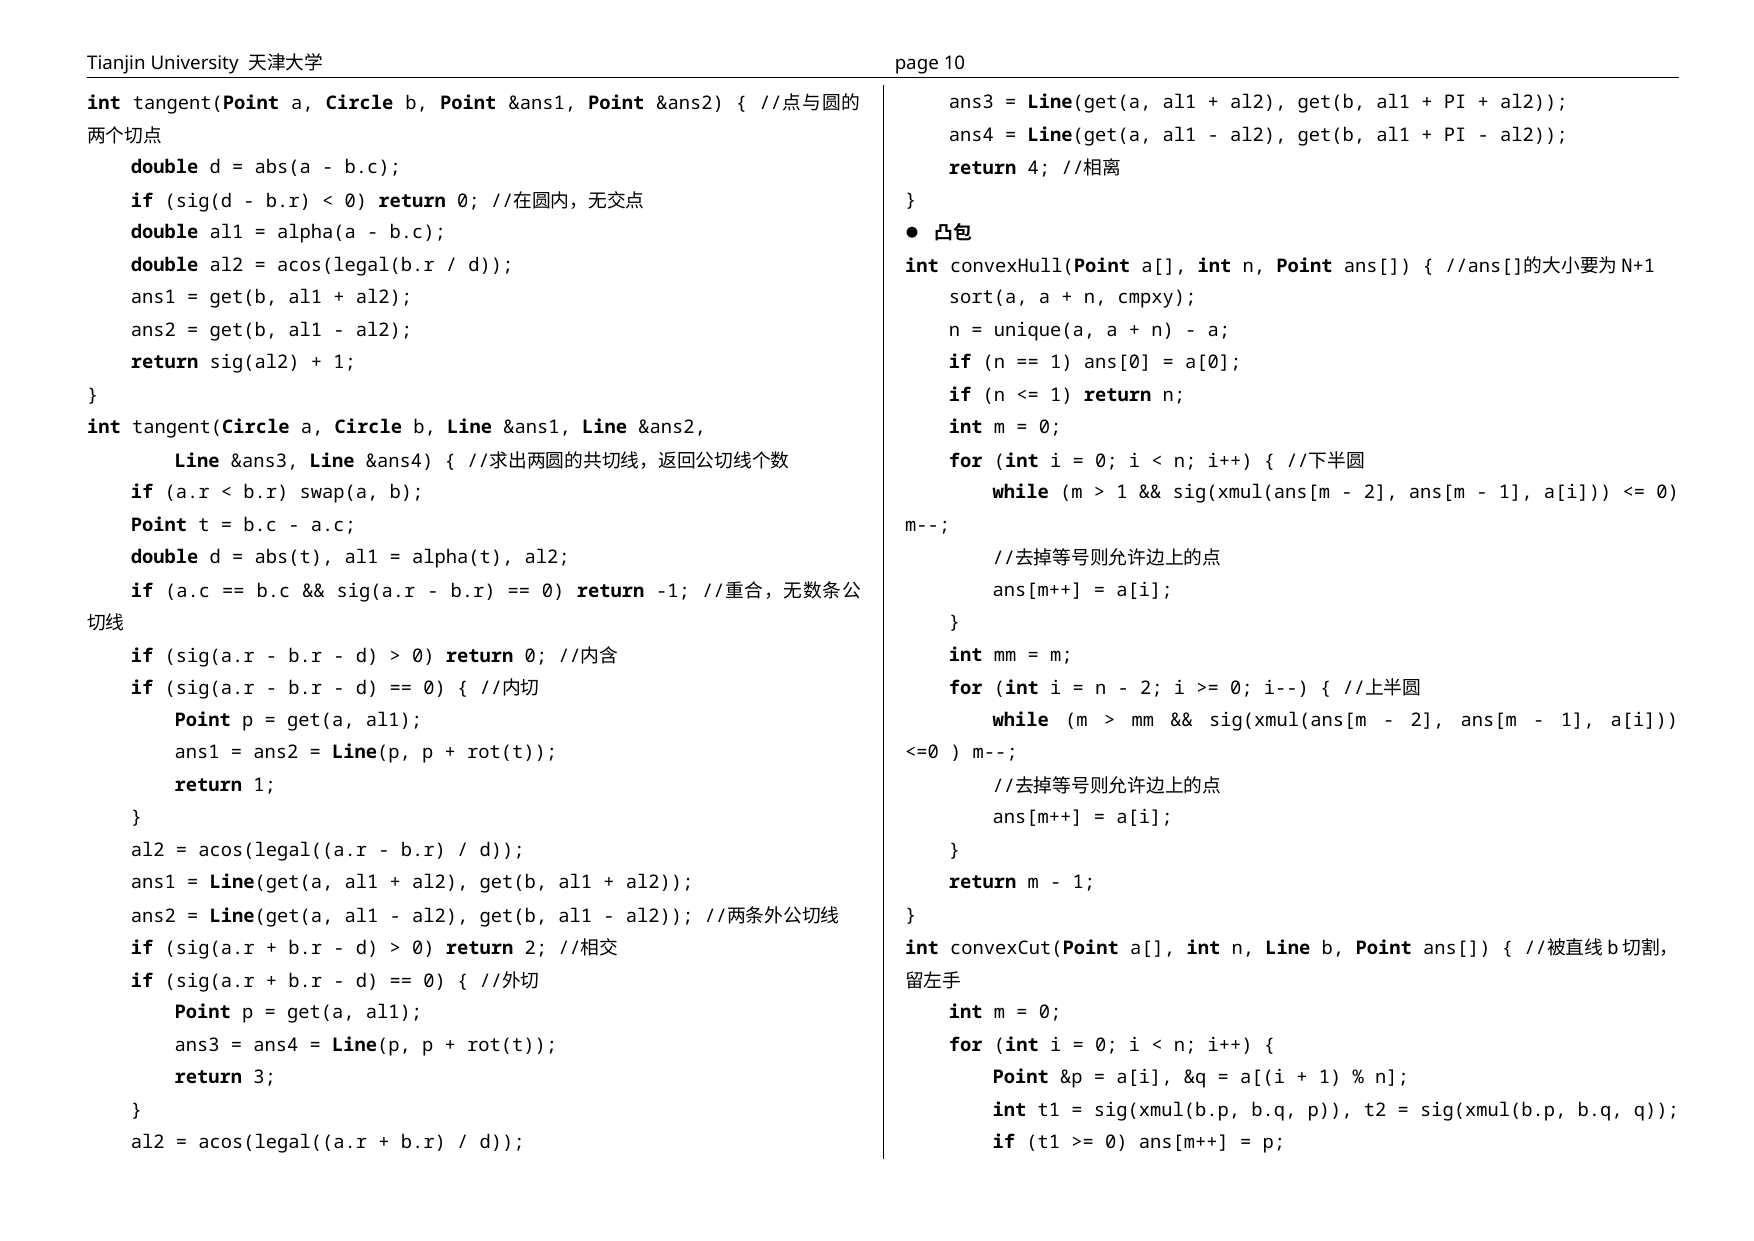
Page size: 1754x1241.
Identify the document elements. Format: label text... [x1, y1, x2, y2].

text if (sig(a.r - b.r - d) > 0) return 0; //内含 [87, 638, 861, 670]
text if (n <= 1) return n; [905, 378, 1679, 410]
text ans1 = get(b, al1 + al2); [87, 280, 861, 313]
text int mm = m; [905, 638, 1679, 670]
text Line &ans3, Line &ans4) { //求出两圆的共切线，返回公切线个数 [87, 443, 861, 475]
text return 3; [87, 1060, 861, 1093]
text } [87, 1093, 861, 1125]
text if (sig(d - b.r) < 0) return 0; //在圆内，无交点 [87, 183, 861, 215]
text int m = 0; [905, 995, 1679, 1028]
text ans1 = Line(get(a, al1 + al2), get(b, al1 + al2)); [87, 865, 861, 898]
text ans4 = Line(get(a, al1 - al2), get(b, al1 + PI - al2)); [905, 118, 1679, 150]
text n = unique(a, a + n) - a; [905, 313, 1679, 345]
text while (m > 1 && sig(xmul(ans[m - 2], ans[m - 1], a[i])) <= 0) m--; [905, 475, 1679, 540]
text ans3 = Line(get(a, al1 + al2), get(b, al1 + PI + al2)); [905, 85, 1679, 118]
text double al2 = acos(legal(b.r / d)); [87, 248, 861, 280]
text } [905, 898, 1679, 930]
text while (m > mm && sig(xmul(ans[m - 2], ans[m - 1], a[i])) <=0 ) m--; [905, 703, 1679, 768]
text if (sig(a.r + b.r - d) == 0) { //外切 [87, 963, 861, 995]
text for (int i = 0; i < n; i++) { [905, 1028, 1679, 1060]
text for (int i = n - 2; i >= 0; i--) { //上半圆 [905, 670, 1679, 703]
text } [905, 605, 1679, 638]
text double d = abs(t), al1 = alpha(t), al2; [87, 540, 861, 573]
text if (sig(a.r - b.r - d) == 0) { //内切 [87, 670, 861, 703]
text ans[m++] = a[i]; [905, 573, 1679, 605]
text return m - 1; [905, 865, 1679, 898]
text ans1 = ans2 = Line(p, p + rot(t)); [87, 735, 861, 768]
text return 4; //相离 [905, 150, 1679, 183]
text int convexHull(Point a[], int n, Point ans[]) { //ans[]的大小要为N+1 [905, 248, 1679, 280]
text sort(a, a + n, cmpxy); [905, 280, 1679, 313]
text double al1 = alpha(a - b.c); [87, 215, 861, 248]
text if (n == 1) ans[0] = a[0]; [905, 345, 1679, 378]
text double d = abs(a - b.c); [87, 150, 861, 183]
text } [905, 833, 1679, 865]
text if (a.r < b.r) swap(a, b); [87, 475, 861, 508]
text al2 = acos(legal((a.r + b.r) / d)); [87, 1125, 861, 1158]
text Point t = b.c - a.c; [87, 508, 861, 540]
text return sig(al2) + 1; [87, 345, 861, 378]
text ans2 = get(b, al1 - al2); [87, 313, 861, 345]
text int tangent(Point a, Circle b, Point &ans1, Point &ans2) { //点与圆的两个切点 [87, 85, 861, 150]
text int m = 0; [905, 410, 1679, 443]
text //去掉等号则允许边上的点 [905, 768, 1679, 800]
text } [87, 800, 861, 833]
text } [87, 378, 861, 410]
subtitle 凸包 [905, 215, 1679, 248]
text for (int i = 0; i < n; i++) { //下半圆 [905, 443, 1679, 475]
text al2 = acos(legal((a.r - b.r) / d)); [87, 833, 861, 865]
text ans[m++] = a[i]; [905, 800, 1679, 833]
text if (sig(a.r + b.r - d) > 0) return 2; //相交 [87, 930, 861, 963]
text Point p = get(a, al1); [87, 703, 861, 735]
text ans2 = Line(get(a, al1 - al2), get(b, al1 - al2)); //两条外公切线 [87, 898, 861, 930]
text if (a.c == b.c && sig(a.r - b.r) == 0) return -1; //重合，无数条公切线 [87, 573, 861, 638]
text } [905, 183, 1679, 215]
text if (t1 >= 0) ans[m++] = p; [905, 1125, 1679, 1158]
text int t1 = sig(xmul(b.p, b.q, p)), t2 = sig(xmul(b.p, b.q, q)); [905, 1093, 1679, 1125]
text int tangent(Circle a, Circle b, Line &ans1, Line &ans2, [87, 410, 861, 443]
text int convexCut(Point a[], int n, Line b, Point ans[]) { //被直线b切割，留左手 [905, 930, 1679, 995]
text return 1; [87, 768, 861, 800]
text //去掉等号则允许边上的点 [905, 540, 1679, 573]
text Point &p = a[i], &q = a[(i + 1) % n]; [905, 1060, 1679, 1093]
text ans3 = ans4 = Line(p, p + rot(t)); [87, 1028, 861, 1060]
text Point p = get(a, al1); [87, 995, 861, 1028]
